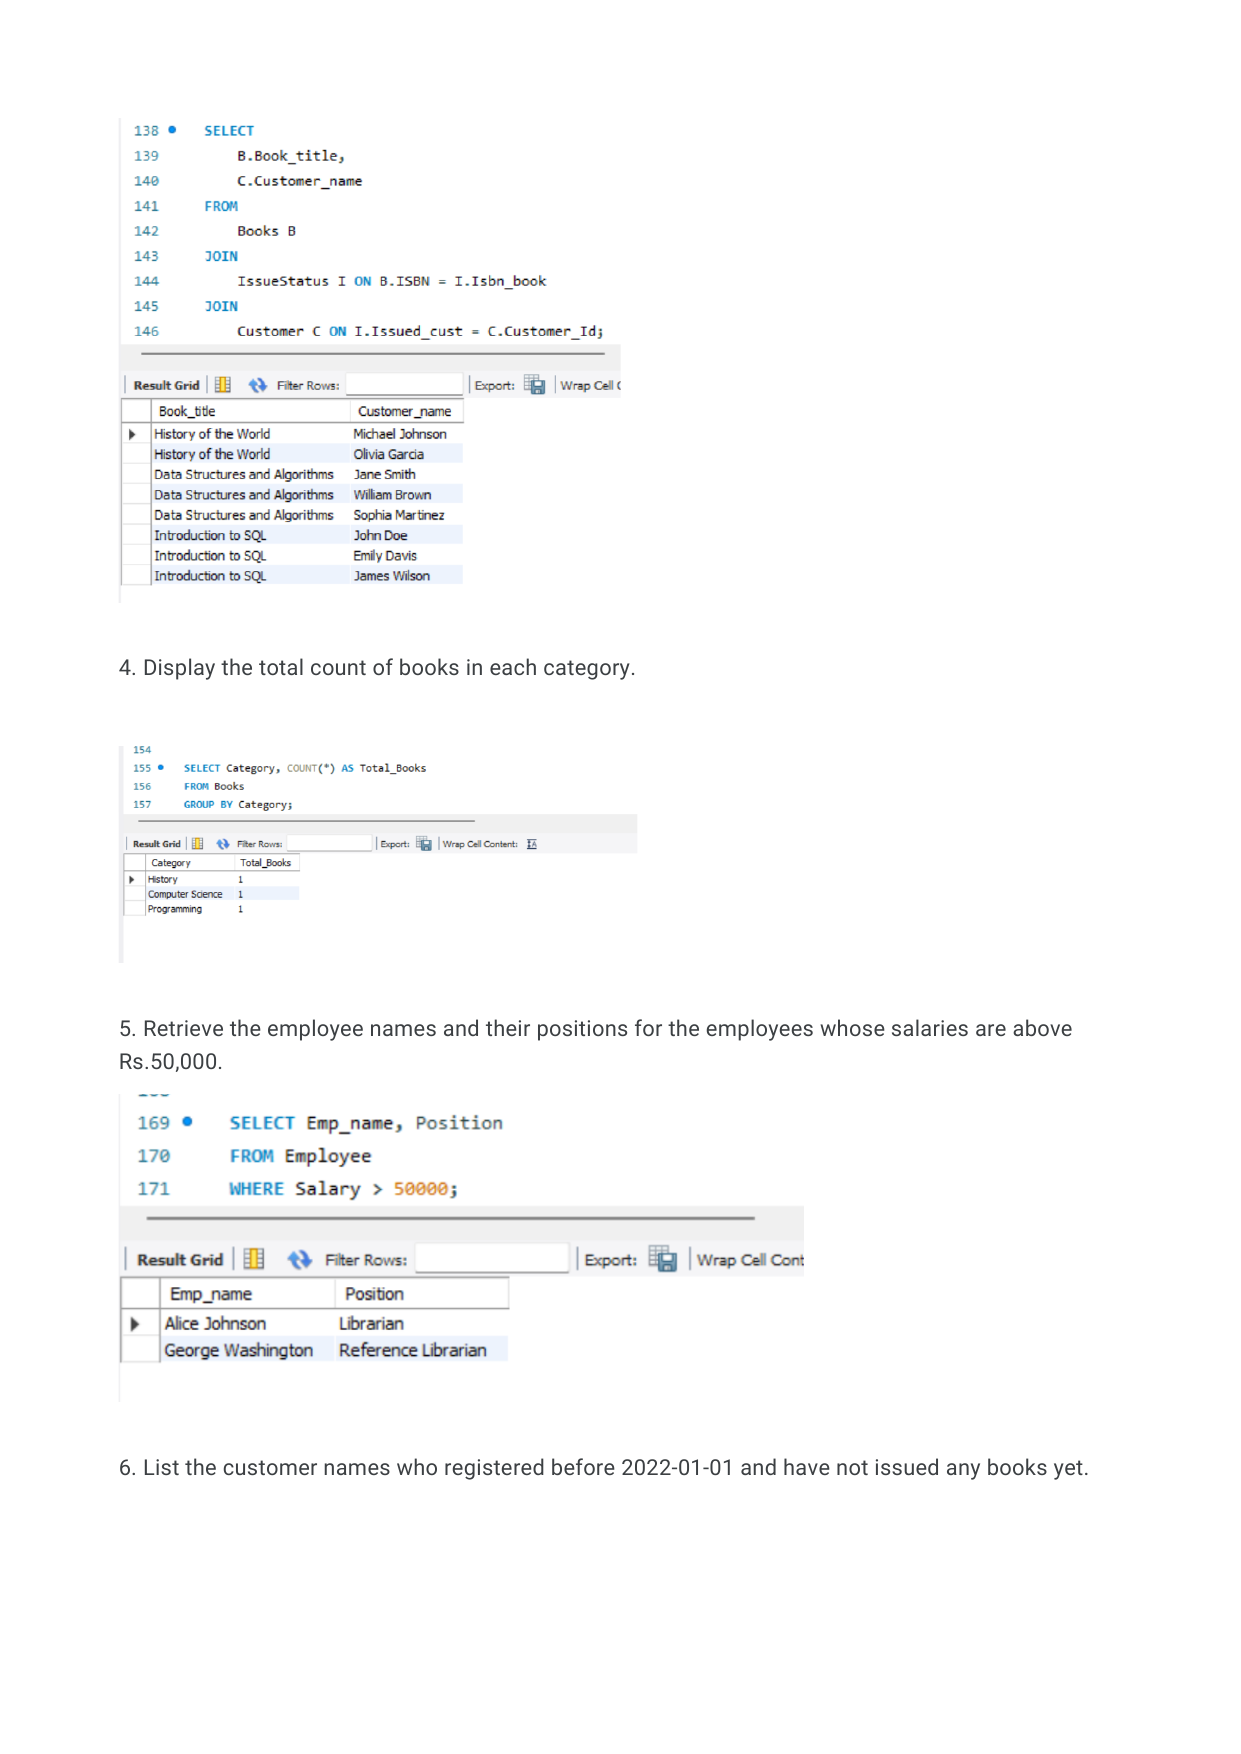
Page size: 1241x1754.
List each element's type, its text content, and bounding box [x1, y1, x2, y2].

text 6. List the customer names who registered before 2022-01-01 and have not issued any books yet. [118, 1422, 1122, 1480]
picture [118, 118, 621, 603]
text 5. Retrieve the employee names and their positions for the employees whose salaries are above Rs.50,000. [118, 982, 1122, 1074]
picture [118, 746, 638, 963]
picture [118, 1094, 804, 1402]
text 4. Display the total count of books in each category. [118, 622, 1122, 681]
